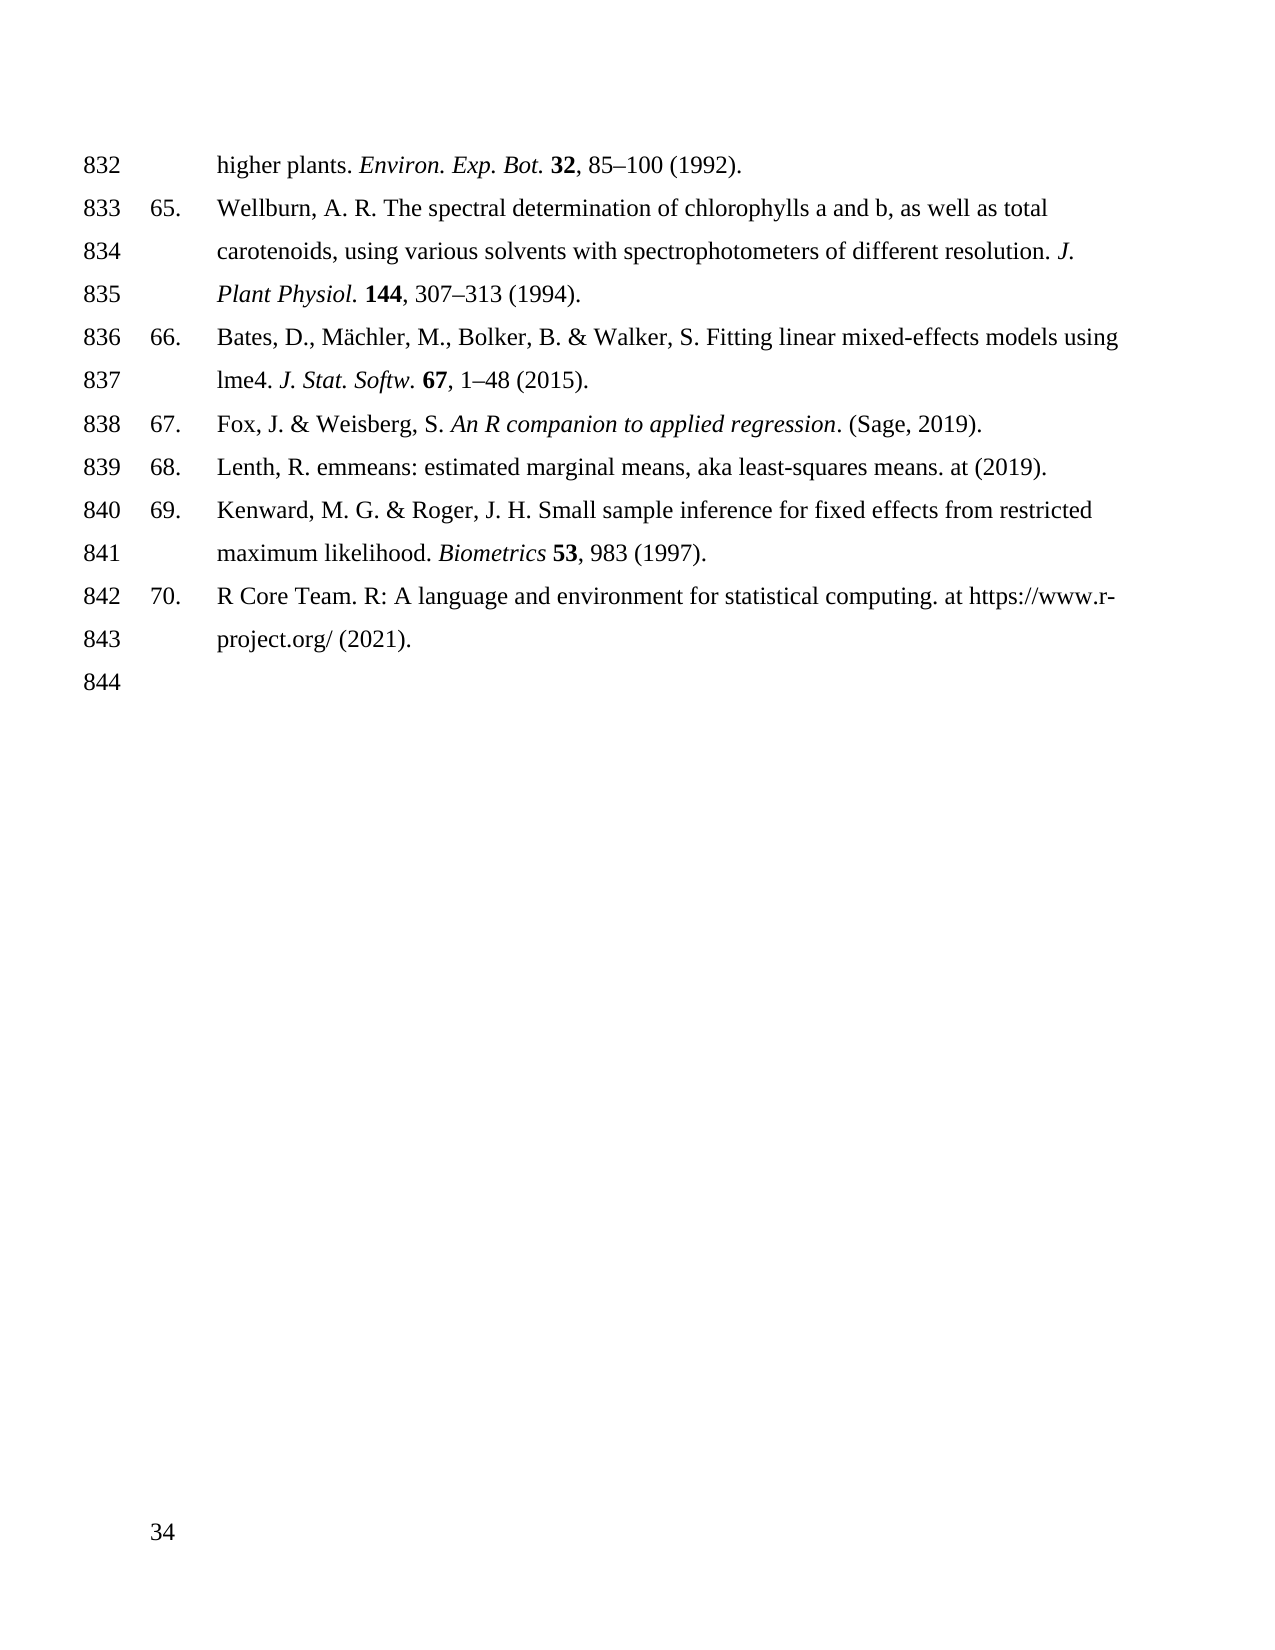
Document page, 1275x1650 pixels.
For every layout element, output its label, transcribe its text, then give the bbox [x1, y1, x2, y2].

text 66. Bates, D., Mächler, M., Bolker, B. & Walker, S. Fitting linear mixed-effects models using lme4. J. Stat. Softw. 67, 1–48 (2015). [150, 322, 1125, 394]
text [150, 150, 1125, 179]
text 69. Kenward, M. G. & Roger, J. H. Small sample inference for fixed effects from restricted maximum likelihood. Biometrics 53, 983 (1997). [150, 495, 1125, 567]
text 70. R Core Team. R: A language and environment for statistical computing. at https://www.r-project.org/ (2021). [150, 581, 1125, 653]
text 68. Lenth, R. emmeans: estimated marginal means, aka least-squares means. at (2019). [150, 452, 1125, 481]
text 67. Fox, J. & Weisberg, S. An R companion to applied regression. (Sage, 2019). [150, 409, 1125, 437]
text 65. Wellburn, A. R. The spectral determination of chlorophylls a and b, as well as total carotenoids, using various solvents with spectrophotometers of different resolution. J. Plant Physiol. 144, 307–313 (1994). [150, 193, 1125, 308]
